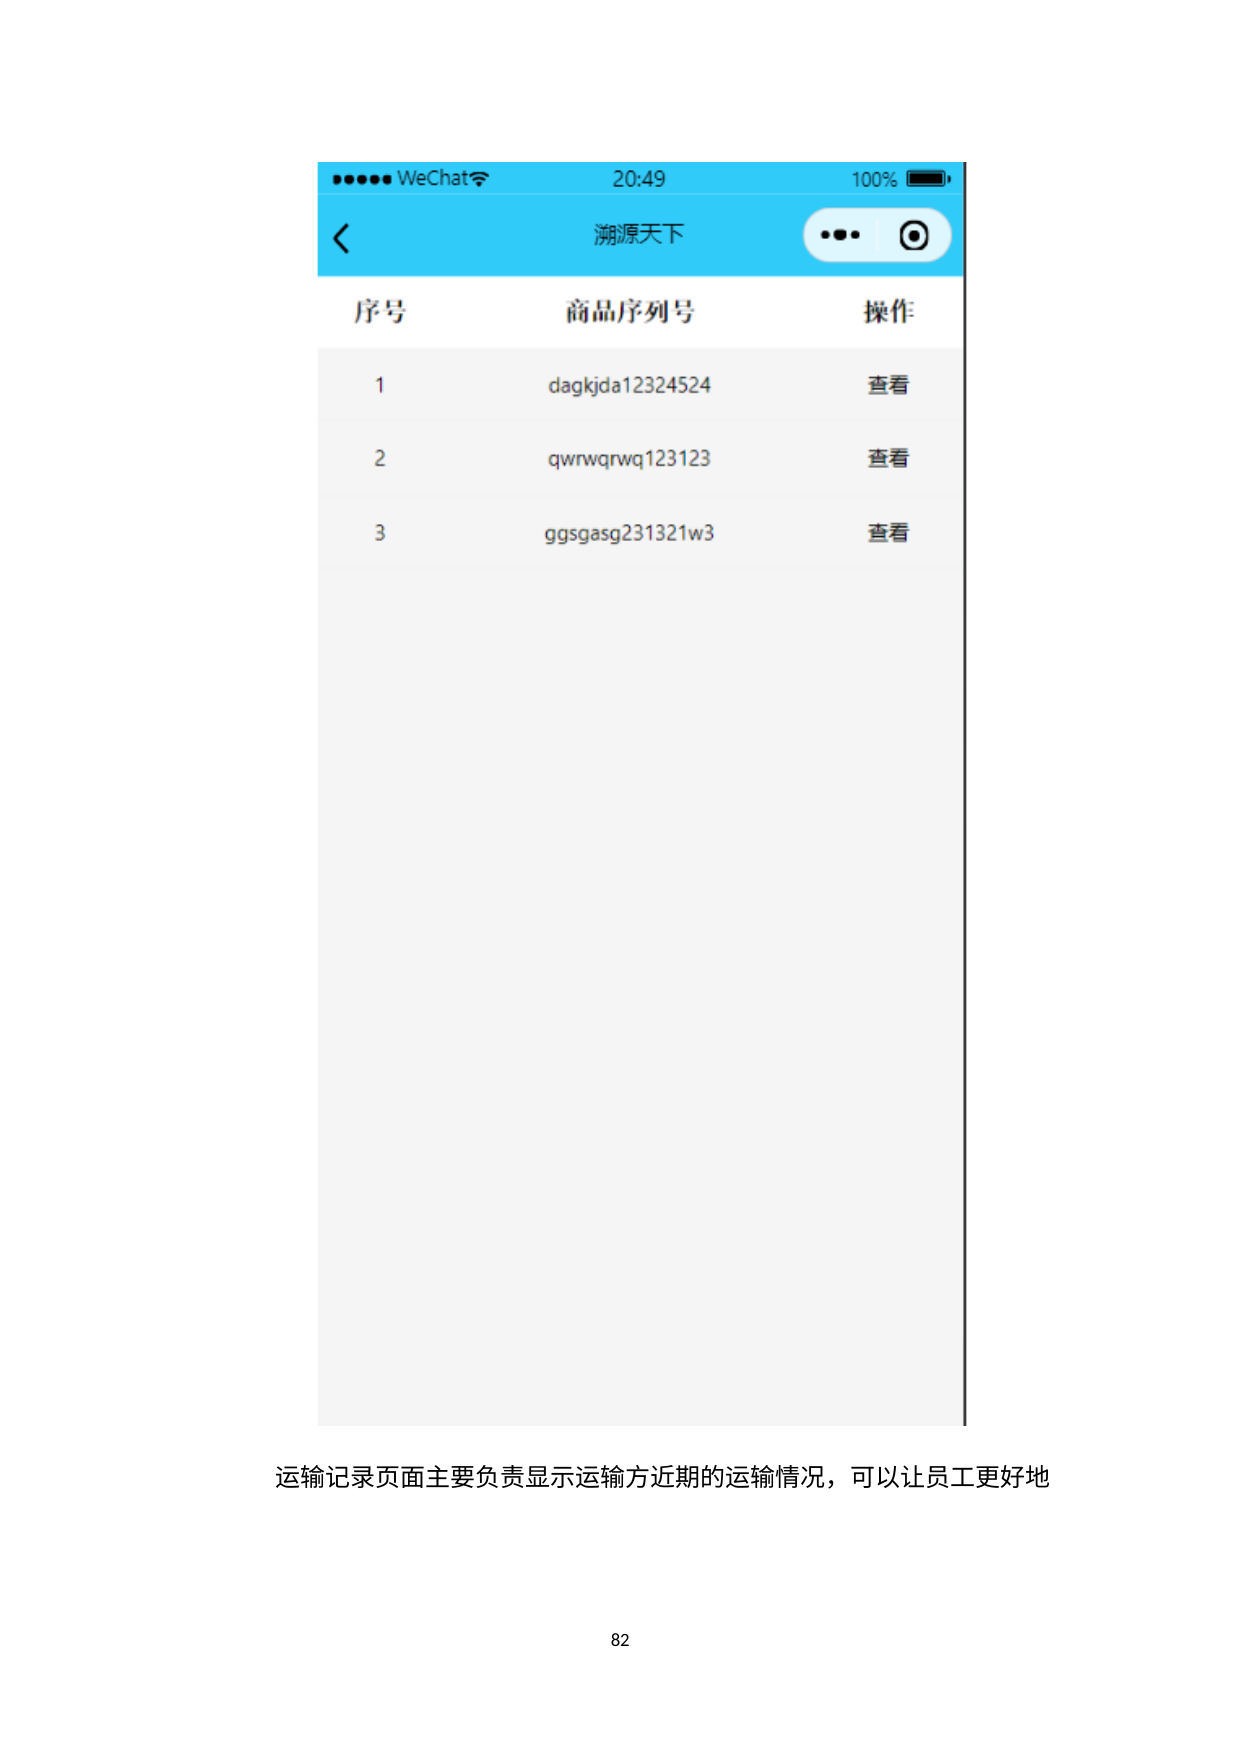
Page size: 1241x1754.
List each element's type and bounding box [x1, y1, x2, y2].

picture [317, 162, 967, 1426]
list [231, 1443, 1053, 1508]
